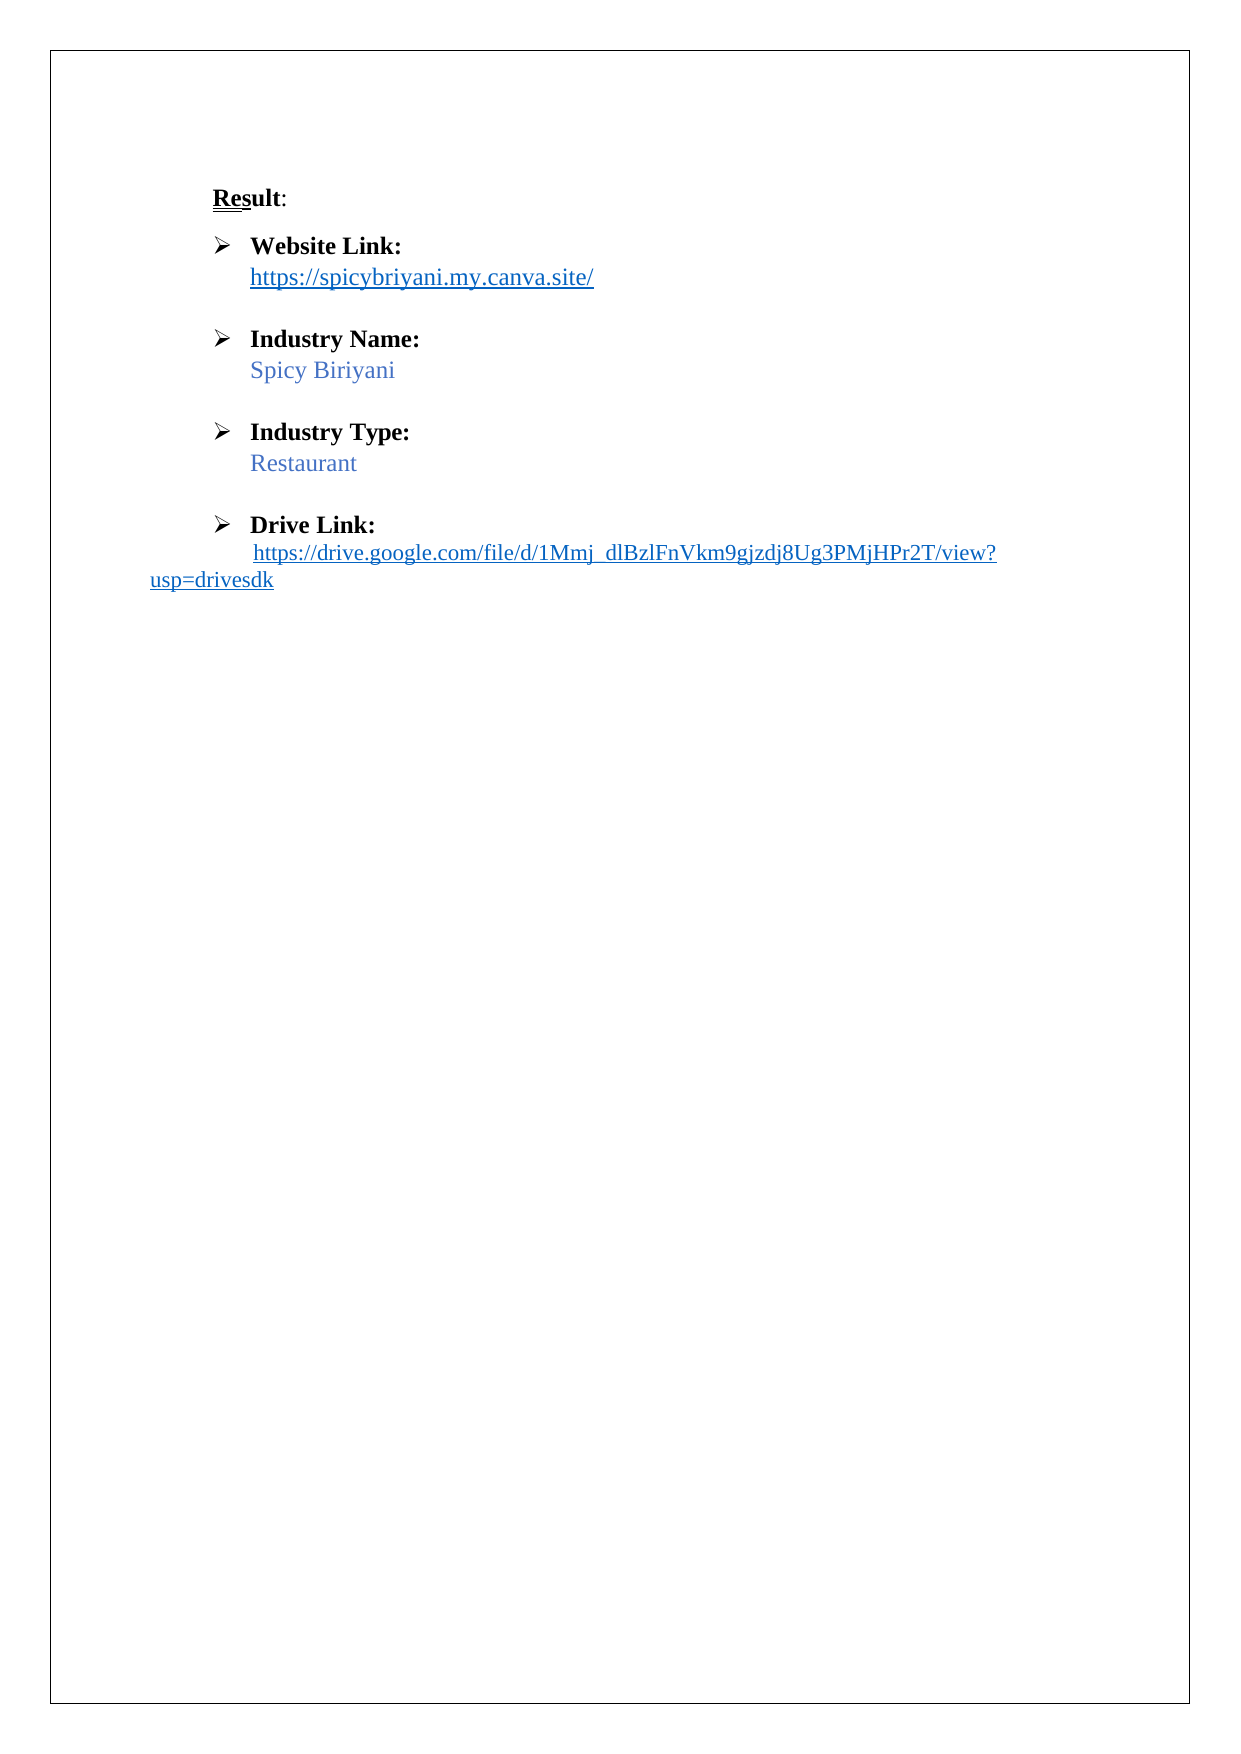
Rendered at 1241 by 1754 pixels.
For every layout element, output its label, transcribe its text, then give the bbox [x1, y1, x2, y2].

subtitle Drive Link: [212, 511, 1090, 539]
text Spicy Biriyani [250, 355, 1090, 384]
text https://spicybriyani.my.canva.site/ [250, 262, 1090, 291]
subtitle Industry Type: [212, 417, 1090, 446]
text Result: [150, 183, 1090, 212]
subtitle Industry Name: [212, 324, 1090, 353]
text https://drive.google.com/file/d/1Mmj_dlBzlFnVkm9gjzdj8Ug3PMjHPr2T/view?usp=drivesdk [150, 539, 1090, 592]
text Restaurant [250, 448, 1090, 477]
subtitle Website Link: [212, 231, 1090, 260]
